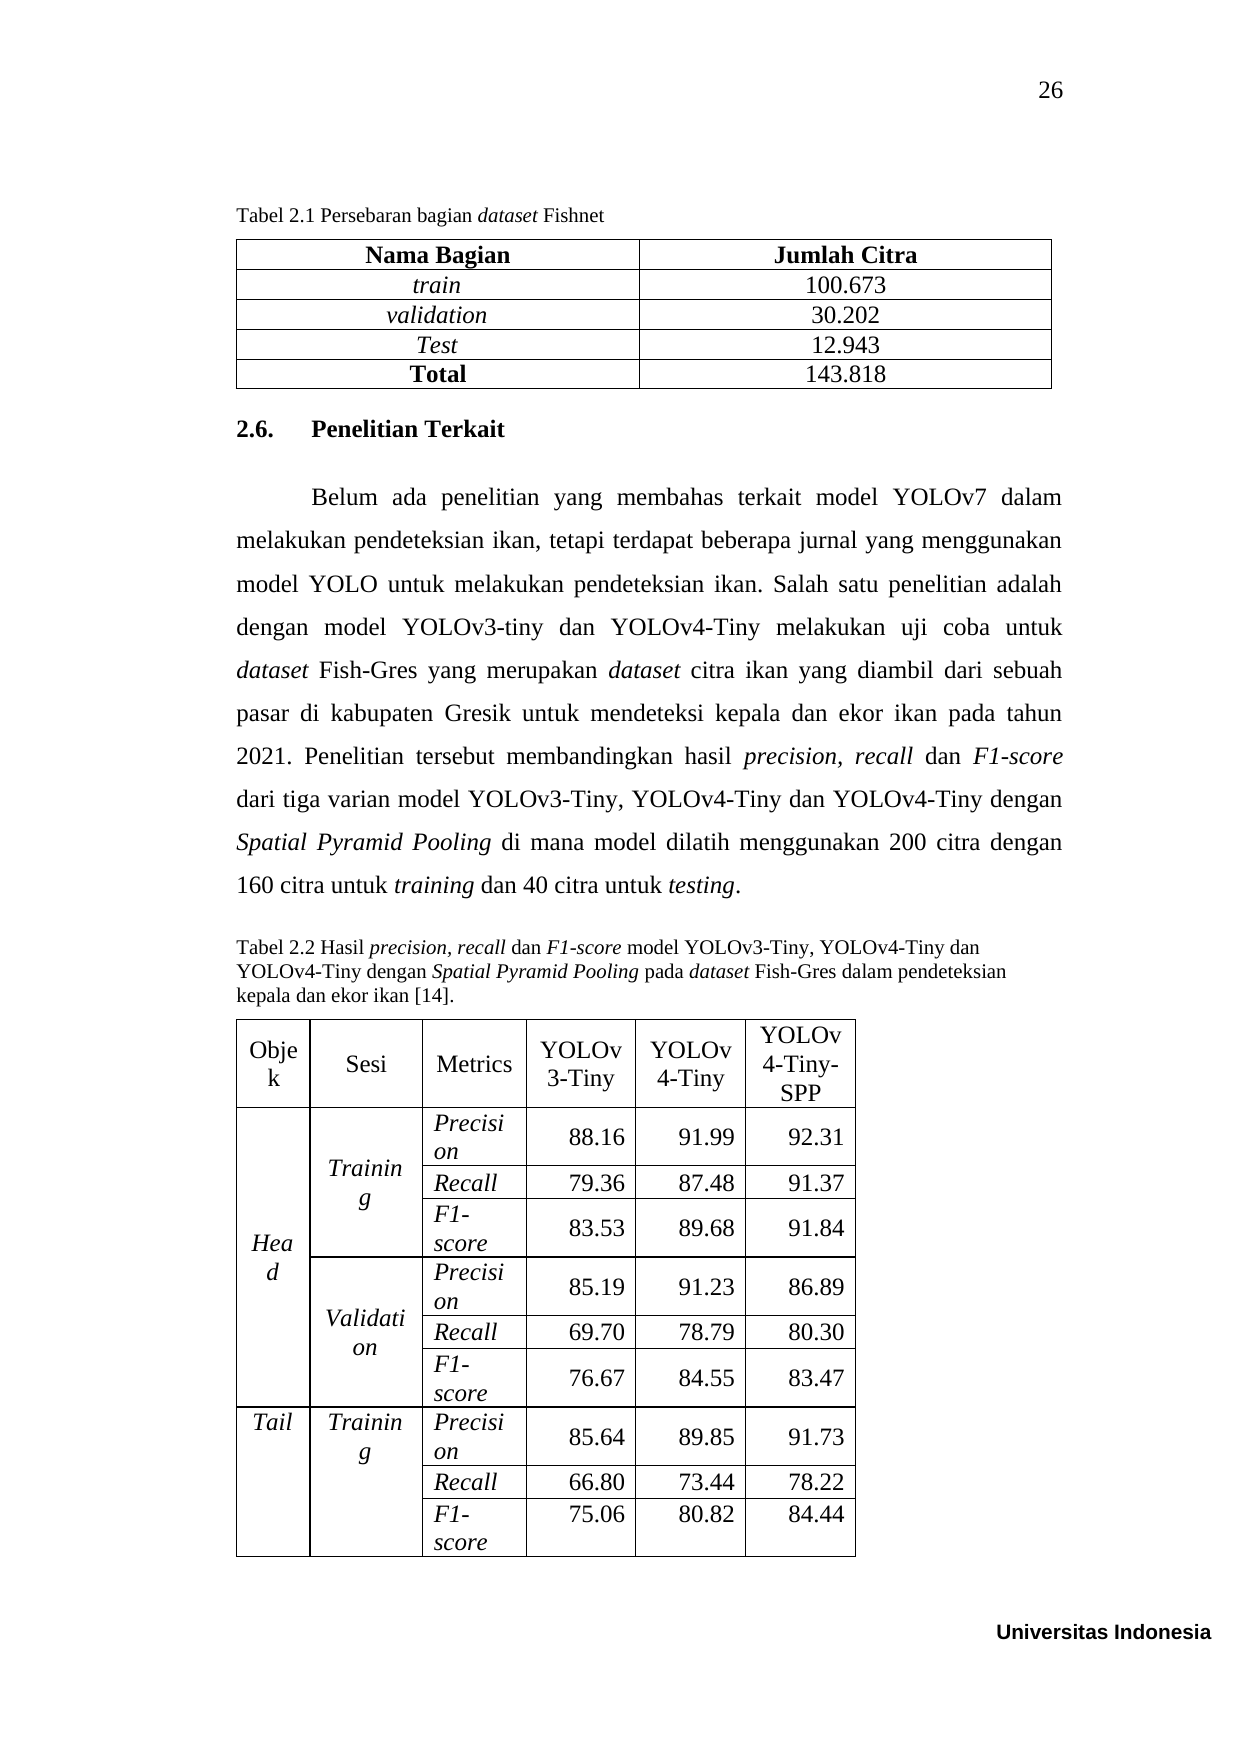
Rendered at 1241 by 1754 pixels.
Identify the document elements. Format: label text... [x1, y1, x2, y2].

table_header Nama Bagian [237, 240, 639, 269]
subtitle Penelitian Terkait [236, 414, 1063, 443]
table_cell Training [311, 1108, 422, 1256]
table_cell Recall [423, 1166, 526, 1198]
table_cell validation [237, 300, 639, 329]
table_cell 89.85 [636, 1408, 745, 1465]
table_cell 79.36 [527, 1166, 635, 1198]
table_header Objek [237, 1020, 309, 1107]
table_cell 78.79 [636, 1316, 745, 1348]
table_cell 30.202 [640, 300, 1051, 329]
table_cell 12.943 [640, 330, 1051, 358]
table_cell Tail [237, 1408, 309, 1556]
table_cell 88.16 [527, 1108, 635, 1165]
table_header Metrics [423, 1020, 526, 1107]
table_header YOLOv4-Tiny [636, 1020, 745, 1107]
table_cell 66.80 [527, 1466, 635, 1498]
table_cell 84.55 [636, 1349, 745, 1406]
table_cell Training [311, 1408, 422, 1556]
table_header YOLOv3-Tiny [527, 1020, 635, 1107]
table_cell 91.99 [636, 1108, 745, 1165]
table_header Sesi [311, 1020, 422, 1107]
table_cell 85.19 [527, 1258, 635, 1315]
table_header YOLOv4-Tiny-SPP [746, 1020, 855, 1107]
table_cell 91.73 [746, 1408, 855, 1465]
table_cell Test [237, 330, 639, 358]
table_cell Precision [423, 1108, 526, 1165]
table_cell Precision [423, 1258, 526, 1315]
table_cell 91.84 [746, 1199, 855, 1256]
table_cell Recall [423, 1466, 526, 1498]
table_header Jumlah Citra [640, 240, 1051, 269]
text Belum ada penelitian yang membahas terkait model YOLOv7 dalam melakukan pendeteksian ikan, tetapi terdapat beberapa jurnal yang menggunakan model YOLO untuk melakukan pendeteksian ikan. Salah satu penelitian adalah dengan model YOLOv3-tiny dan YOLOv4-Tiny melakukan uji coba untuk dataset Fish-Gres yang merupakan dataset citra ikan yang diambil dari sebuah pasar di kabupaten Gresik untuk mendeteksi kepala dan ekor ikan pada tahun 2021. Penelitian tersebut membandingkan hasil precision, recall dan F1-score dari tiga varian model YOLOv3-Tiny, YOLOv4-Tiny dan YOLOv4-Tiny dengan Spatial Pyramid Pooling di mana model dilatih menggunakan 200 citra dengan 160 citra untuk training dan 40 citra untuk testing. [236, 482, 1063, 899]
table_cell 89.68 [636, 1199, 745, 1256]
table_cell 91.23 [636, 1258, 745, 1315]
table_cell Total [237, 360, 639, 388]
table_cell F1-score [423, 1499, 526, 1556]
table_cell 78.22 [746, 1466, 855, 1498]
table_cell 76.67 [527, 1349, 635, 1406]
table_cell 92.31 [746, 1108, 855, 1165]
table_cell 85.64 [527, 1408, 635, 1465]
table_cell F1-score [423, 1349, 526, 1406]
table_cell 75.06 [527, 1499, 635, 1556]
table_cell 80.82 [636, 1499, 745, 1556]
table_cell 86.89 [746, 1258, 855, 1315]
table_cell Precision [423, 1408, 526, 1465]
table_cell F1-score [423, 1199, 526, 1256]
table_cell 87.48 [636, 1166, 745, 1198]
table_cell 100.673 [640, 270, 1051, 299]
table_cell Validation [311, 1258, 422, 1406]
table_cell Head [237, 1108, 309, 1406]
table_cell Recall [423, 1316, 526, 1348]
text Tabel 2.2 Hasil precision, recall dan F1-score model YOLOv3-Tiny, YOLOv4-Tiny dan YOLOv4-Tiny dengan Spatial Pyramid Pooling pada dataset Fish-Gres dalam pendeteksian kepala dan ekor ikan [14]. [236, 934, 1063, 1007]
table_cell 73.44 [636, 1466, 745, 1498]
table_cell train [237, 270, 639, 299]
table_cell 83.53 [527, 1199, 635, 1256]
table_cell 84.44 [746, 1499, 855, 1556]
text Tabel 2.1 Persebaran bagian dataset Fishnet [236, 203, 1063, 227]
table_cell 91.37 [746, 1166, 855, 1198]
table_cell 83.47 [746, 1349, 855, 1406]
table_cell 143.818 [640, 360, 1051, 388]
table_cell 80.30 [746, 1316, 855, 1348]
table_cell 69.70 [527, 1316, 635, 1348]
